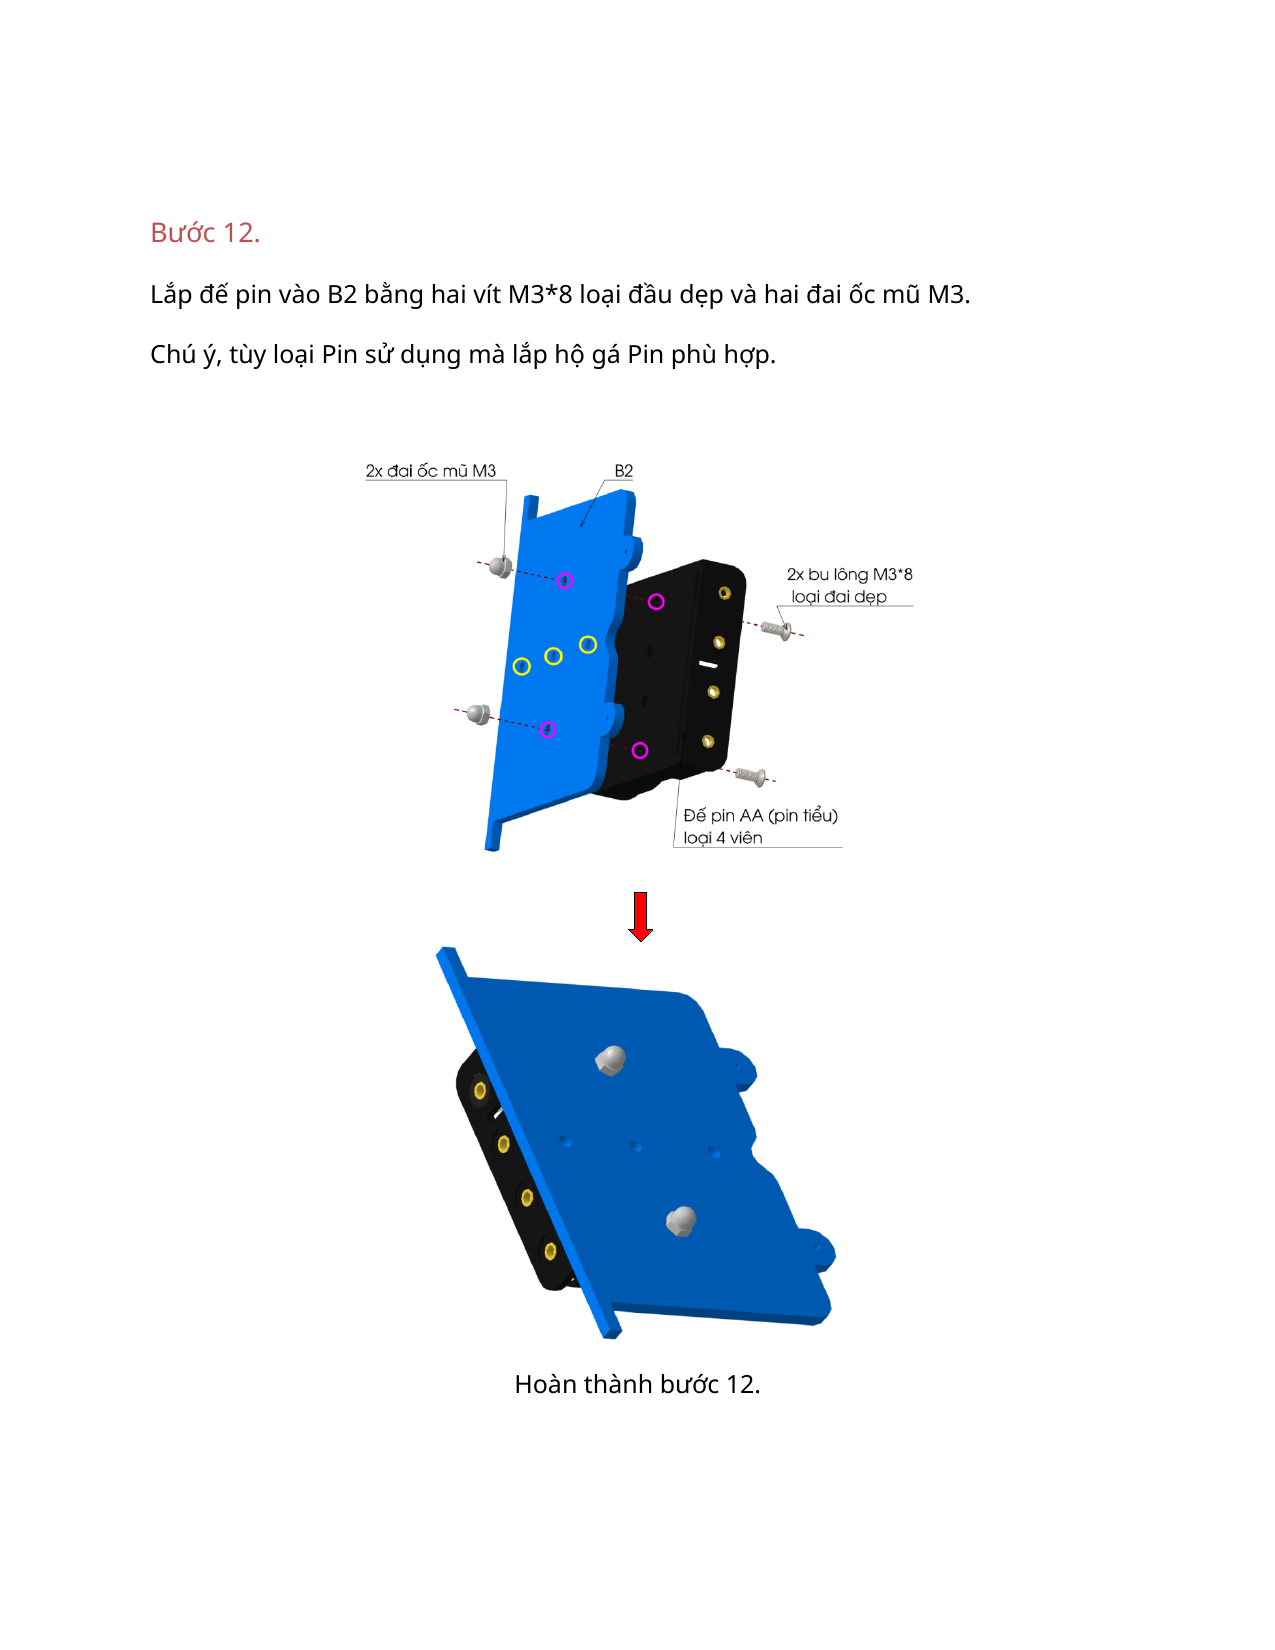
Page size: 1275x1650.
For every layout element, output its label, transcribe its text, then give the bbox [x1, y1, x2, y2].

picture [359, 459, 916, 855]
picture [433, 942, 842, 1342]
text Bước 12. [150, 213, 1125, 250]
text Lắp đế pin vào B2 bằng hai vít M3*8 loại đầu dẹp và hai đai ốc mũ M3. [150, 276, 1125, 311]
text Hoàn thành bước 12. [150, 1367, 1125, 1401]
text Chú ý, tùy loại Pin sử dụng mà lắp hộ gá Pin phù hợp. [150, 336, 1125, 371]
